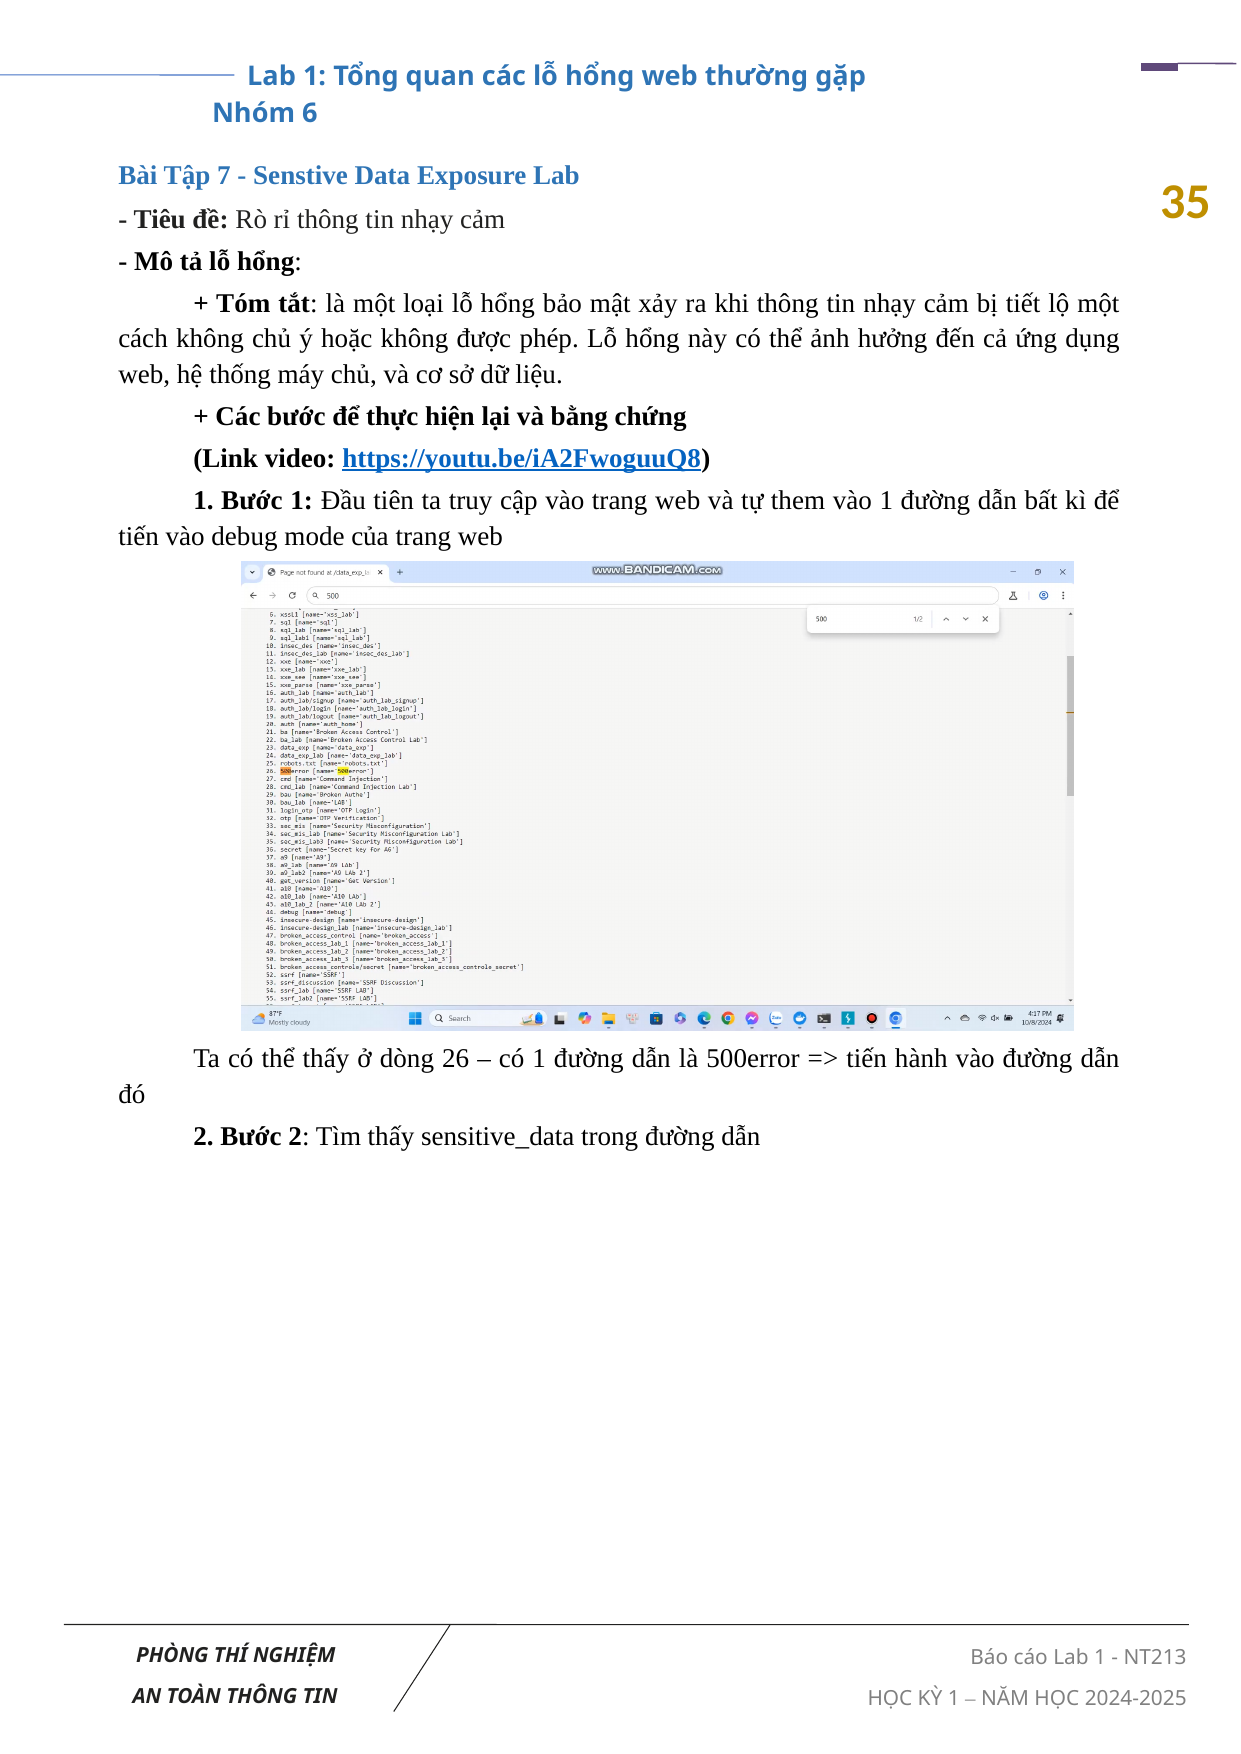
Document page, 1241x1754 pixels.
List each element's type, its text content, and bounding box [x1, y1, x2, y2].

text Ta có thể thấy ở dòng 26 – có 1 đường dẫn là 500error => tiến hành vào đường dẫn đó [118, 1042, 1122, 1109]
text 1. Bước 1: Đầu tiên ta truy cập vào trang web và tự them vào 1 đường dẫn bất kì để tiến vào debug mode của trang web [118, 484, 1122, 551]
text + Các bước để thực hiện lại và bằng chứng [118, 400, 1122, 431]
text Bài Tập 7 - Senstive Data Exposure Lab [118, 159, 1122, 190]
text - Mô tả lỗ hổng: [118, 245, 1122, 276]
text + Tóm tắt: là một loại lỗ hổng bảo mật xảy ra khi thông tin nhạy cảm bị tiết lộ một cách không chủ ý hoặc không được phép. Lỗ hổng này có thể ảnh hưởng đến cả ứng dụng web, hệ thống máy chủ, và cơ sở dữ liệu. [118, 287, 1122, 389]
text - Tiêu đề: Rò rỉ thông tin nhạy cảm [118, 203, 1122, 234]
text 2. Bước 2: Tìm thấy sensitive_data trong đường dẫn [118, 1120, 1122, 1151]
text (Link video: https://youtu.be/iA2FwoguuQ8) [118, 442, 1122, 473]
picture [241, 561, 1074, 1031]
